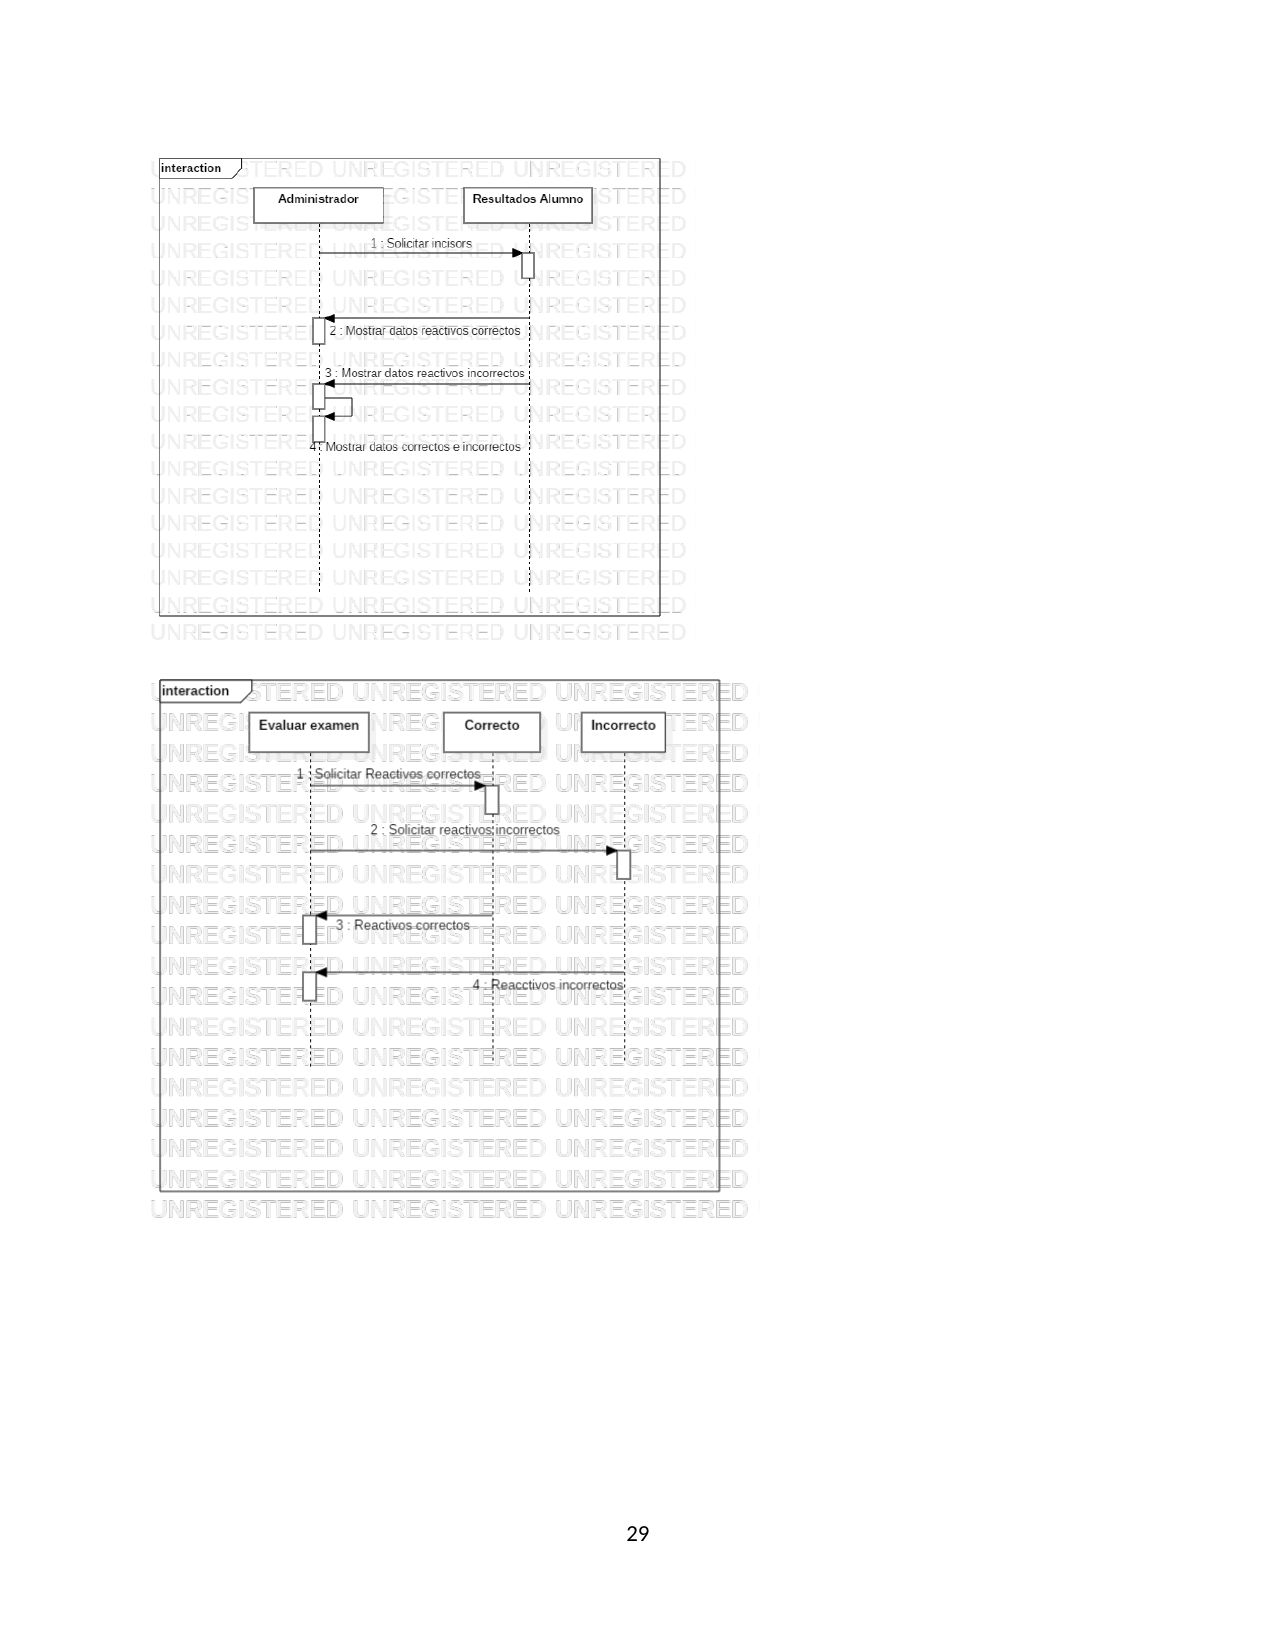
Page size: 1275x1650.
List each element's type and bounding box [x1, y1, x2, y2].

picture [150, 670, 760, 1232]
picture [150, 150, 696, 652]
